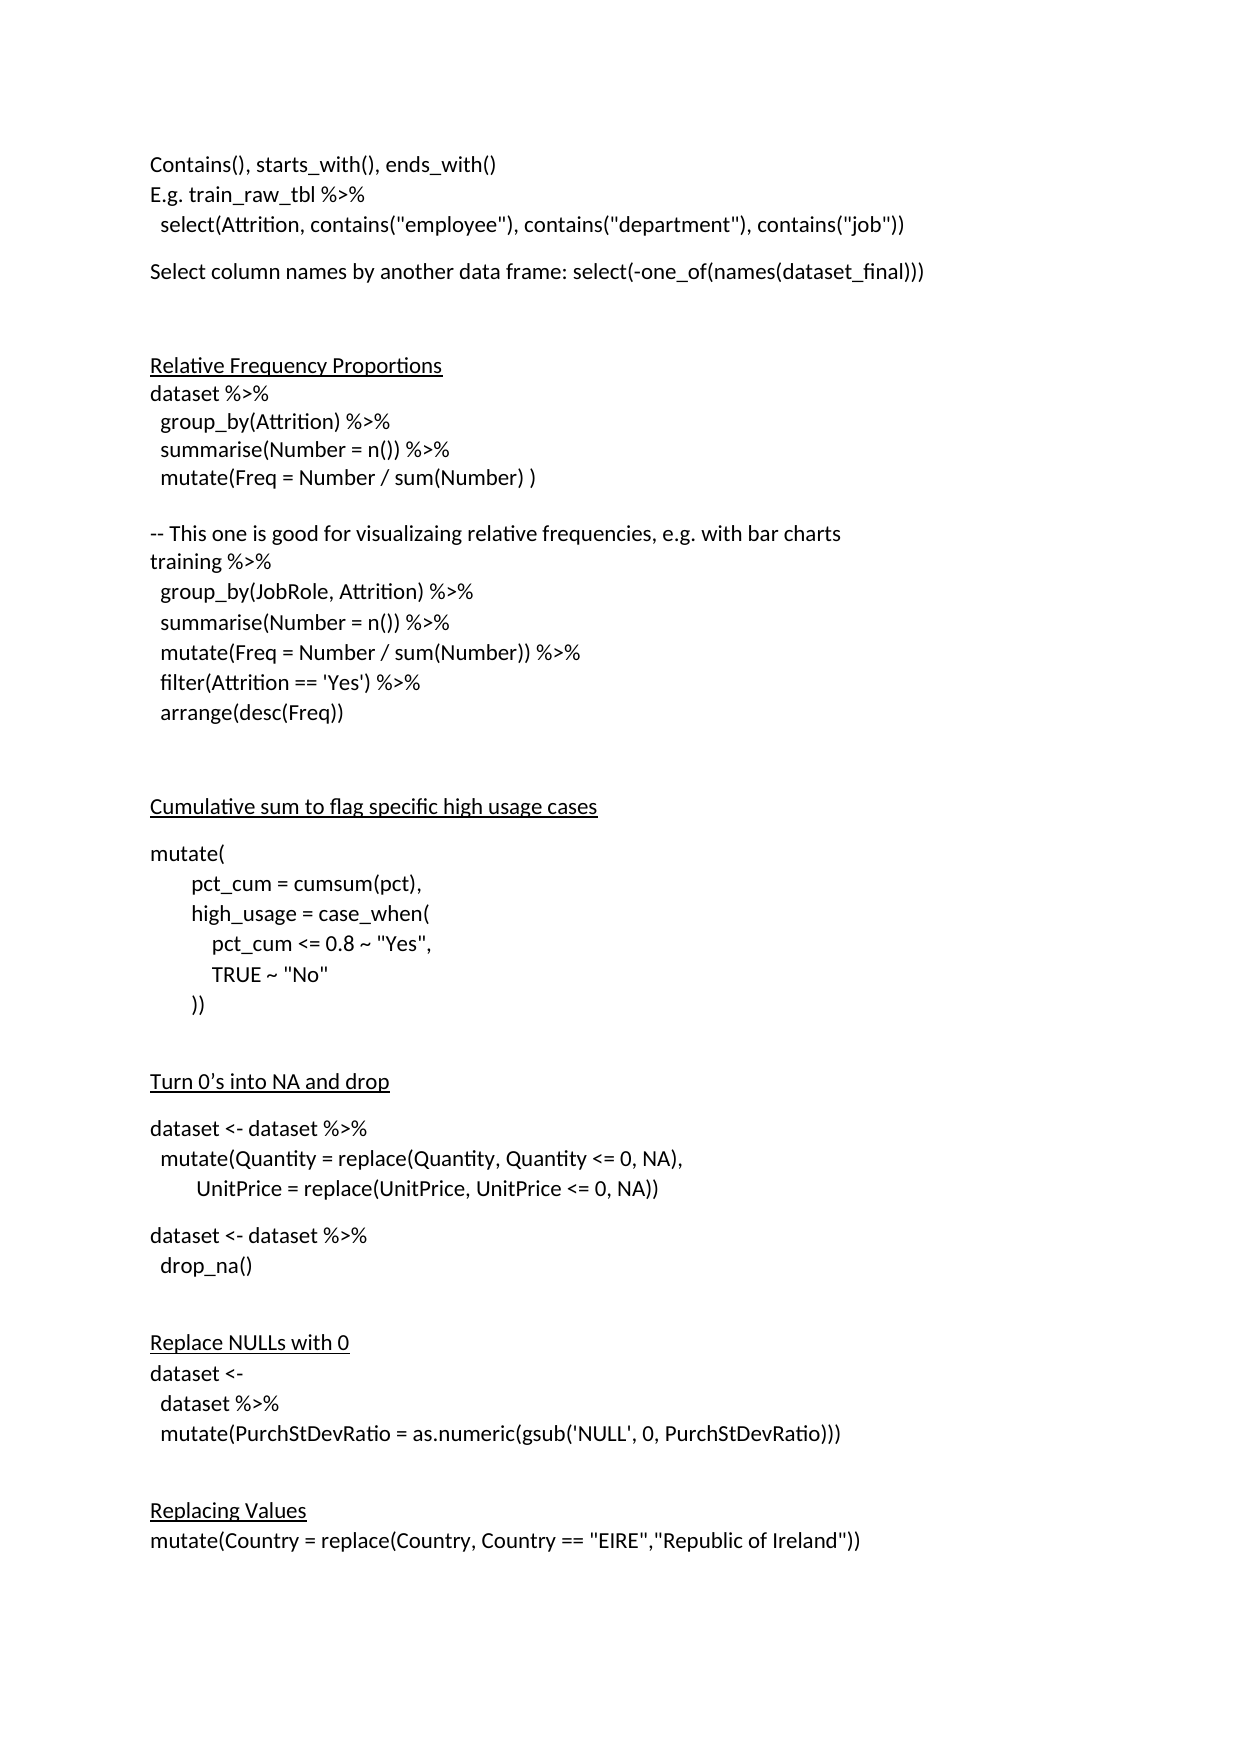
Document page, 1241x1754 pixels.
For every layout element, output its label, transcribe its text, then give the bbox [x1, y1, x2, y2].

text Cumulative sum to flag specific high usage cases [150, 792, 1090, 820]
text Select column names by another data frame: select(-one_of(names(dataset_final))) [150, 257, 1090, 285]
text Relative Frequency Proportions dataset %>% group_by(Attrition) %>% summarise(Number = n()) %>% mutate(Freq = Number / sum(Number) ) -- This one is good for visualizaing relative frequencies, e.g. with bar charts [150, 351, 1090, 547]
text Replacing Values mutate(Country = replace(Country, Country == "EIRE","Republic of Ireland")) [150, 1466, 1090, 1554]
text dataset <- dataset %>% mutate(Quantity = replace(Quantity, Quantity <= 0, NA), UnitPrice = replace(UnitPrice, UnitPrice <= 0, NA)) [150, 1114, 1090, 1202]
text Turn 0’s into NA and drop [150, 1067, 1090, 1095]
text dataset <- dataset %>% drop_na() [150, 1221, 1090, 1309]
text mutate( pct_cum = cumsum(pct), high_usage = case_when( pct_cum <= 0.8 ~ "Yes", TRUE ~ "No" )) [150, 839, 1090, 1048]
text training %>% group_by(JobRole, Attrition) %>% summarise(Number = n()) %>% mutate(Freq = Number / sum(Number)) %>% filter(Attrition == 'Yes') %>% arrange(desc(Freq)) [150, 547, 1090, 726]
text Replace NULLs with 0 dataset <- dataset %>% mutate(PurchStDevRatio = as.numeric(gsub('NULL', 0, PurchStDevRatio))) [150, 1328, 1090, 1447]
text Contains(), starts_with(), ends_with() E.g. train_raw_tbl %>% select(Attrition, contains("employee"), contains("department"), contains("job")) [150, 150, 1090, 238]
